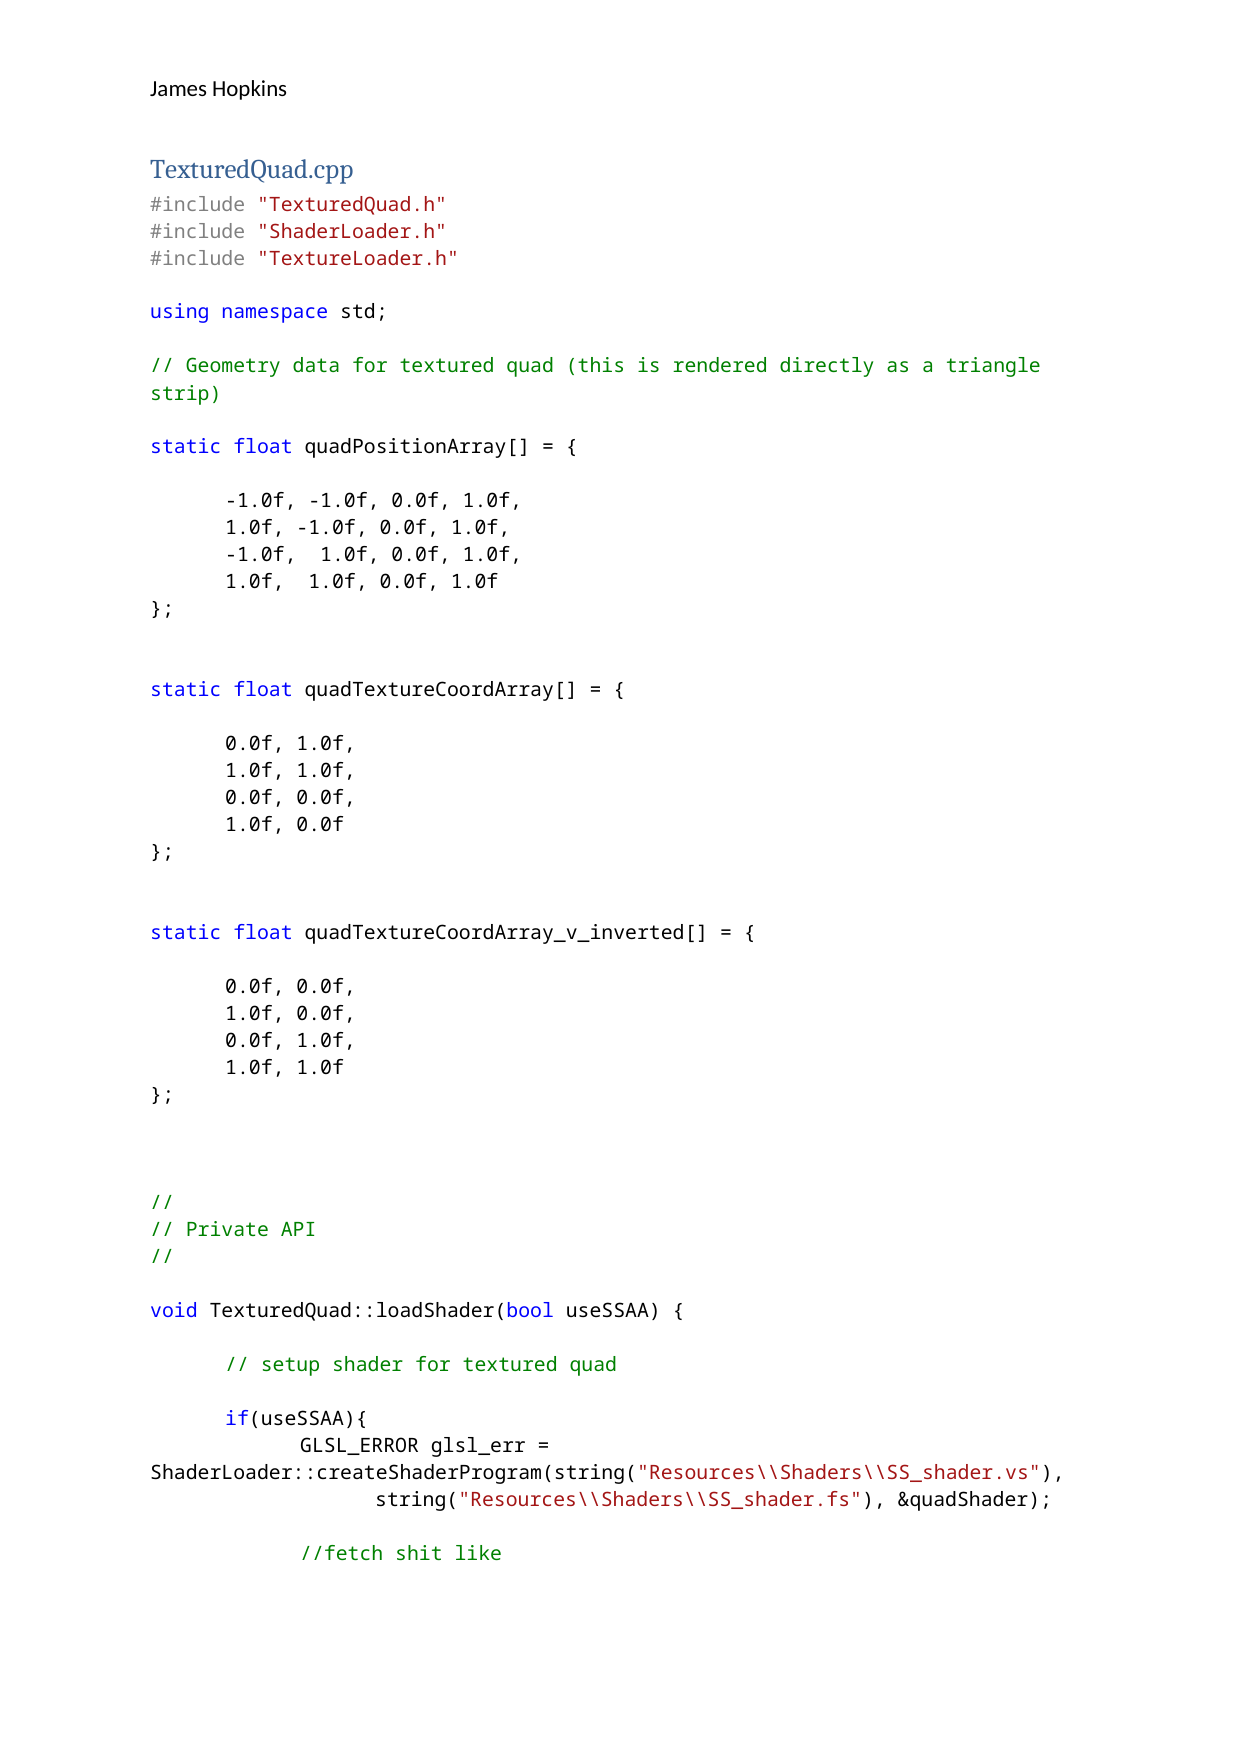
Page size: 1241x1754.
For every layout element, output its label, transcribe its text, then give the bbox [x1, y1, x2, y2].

text }; [150, 594, 1090, 622]
text }; [150, 1080, 1090, 1107]
text static float quadTextureCoordArray[] = { [150, 676, 1090, 702]
text -1.0f, -1.0f, 0.0f, 1.0f, [150, 487, 1090, 514]
text 1.0f, 0.0f [150, 810, 1090, 837]
text 0.0f, 1.0f, [150, 1026, 1090, 1053]
text // [150, 1188, 1090, 1215]
text using namespace std; [150, 298, 1090, 325]
text static float quadPositionArray[] = { [150, 433, 1090, 460]
text -1.0f, 1.0f, 0.0f, 1.0f, [150, 541, 1090, 568]
text 0.0f, 1.0f, [150, 729, 1090, 756]
text 1.0f, 1.0f, 0.0f, 1.0f [150, 568, 1090, 594]
text string("Resources\\Shaders\\SS_shader.fs"), &quadShader); [150, 1485, 1090, 1512]
text #include "TexturedQuad.h" [150, 190, 1090, 217]
text 1.0f, 0.0f, [150, 999, 1090, 1026]
subtitle TexturedQuad.cpp [150, 154, 1090, 185]
text // Geometry data for textured quad (this is rendered directly as a triangle strip) [150, 352, 1090, 406]
text 0.0f, 0.0f, [150, 783, 1090, 810]
text if(useSSAA){ [150, 1404, 1090, 1431]
text GLSL_ERROR glsl_err = ShaderLoader::createShaderProgram(string("Resources\\Shaders\\SS_shader.vs"), [150, 1431, 1090, 1485]
text // setup shader for textured quad [150, 1350, 1090, 1377]
text #include "ShaderLoader.h" [150, 217, 1090, 244]
text 1.0f, 1.0f, [150, 756, 1090, 783]
text // Private API [150, 1215, 1090, 1242]
text static float quadTextureCoordArray_v_inverted[] = { [150, 918, 1090, 945]
text 1.0f, -1.0f, 0.0f, 1.0f, [150, 514, 1090, 541]
text }; [150, 837, 1090, 864]
text #include "TextureLoader.h" [150, 244, 1090, 271]
text // [150, 1242, 1090, 1269]
text 0.0f, 0.0f, [150, 972, 1090, 999]
text //fetch shit like [150, 1539, 1090, 1566]
text 1.0f, 1.0f [150, 1053, 1090, 1080]
text void TexturedQuad::loadShader(bool useSSAA) { [150, 1296, 1090, 1323]
